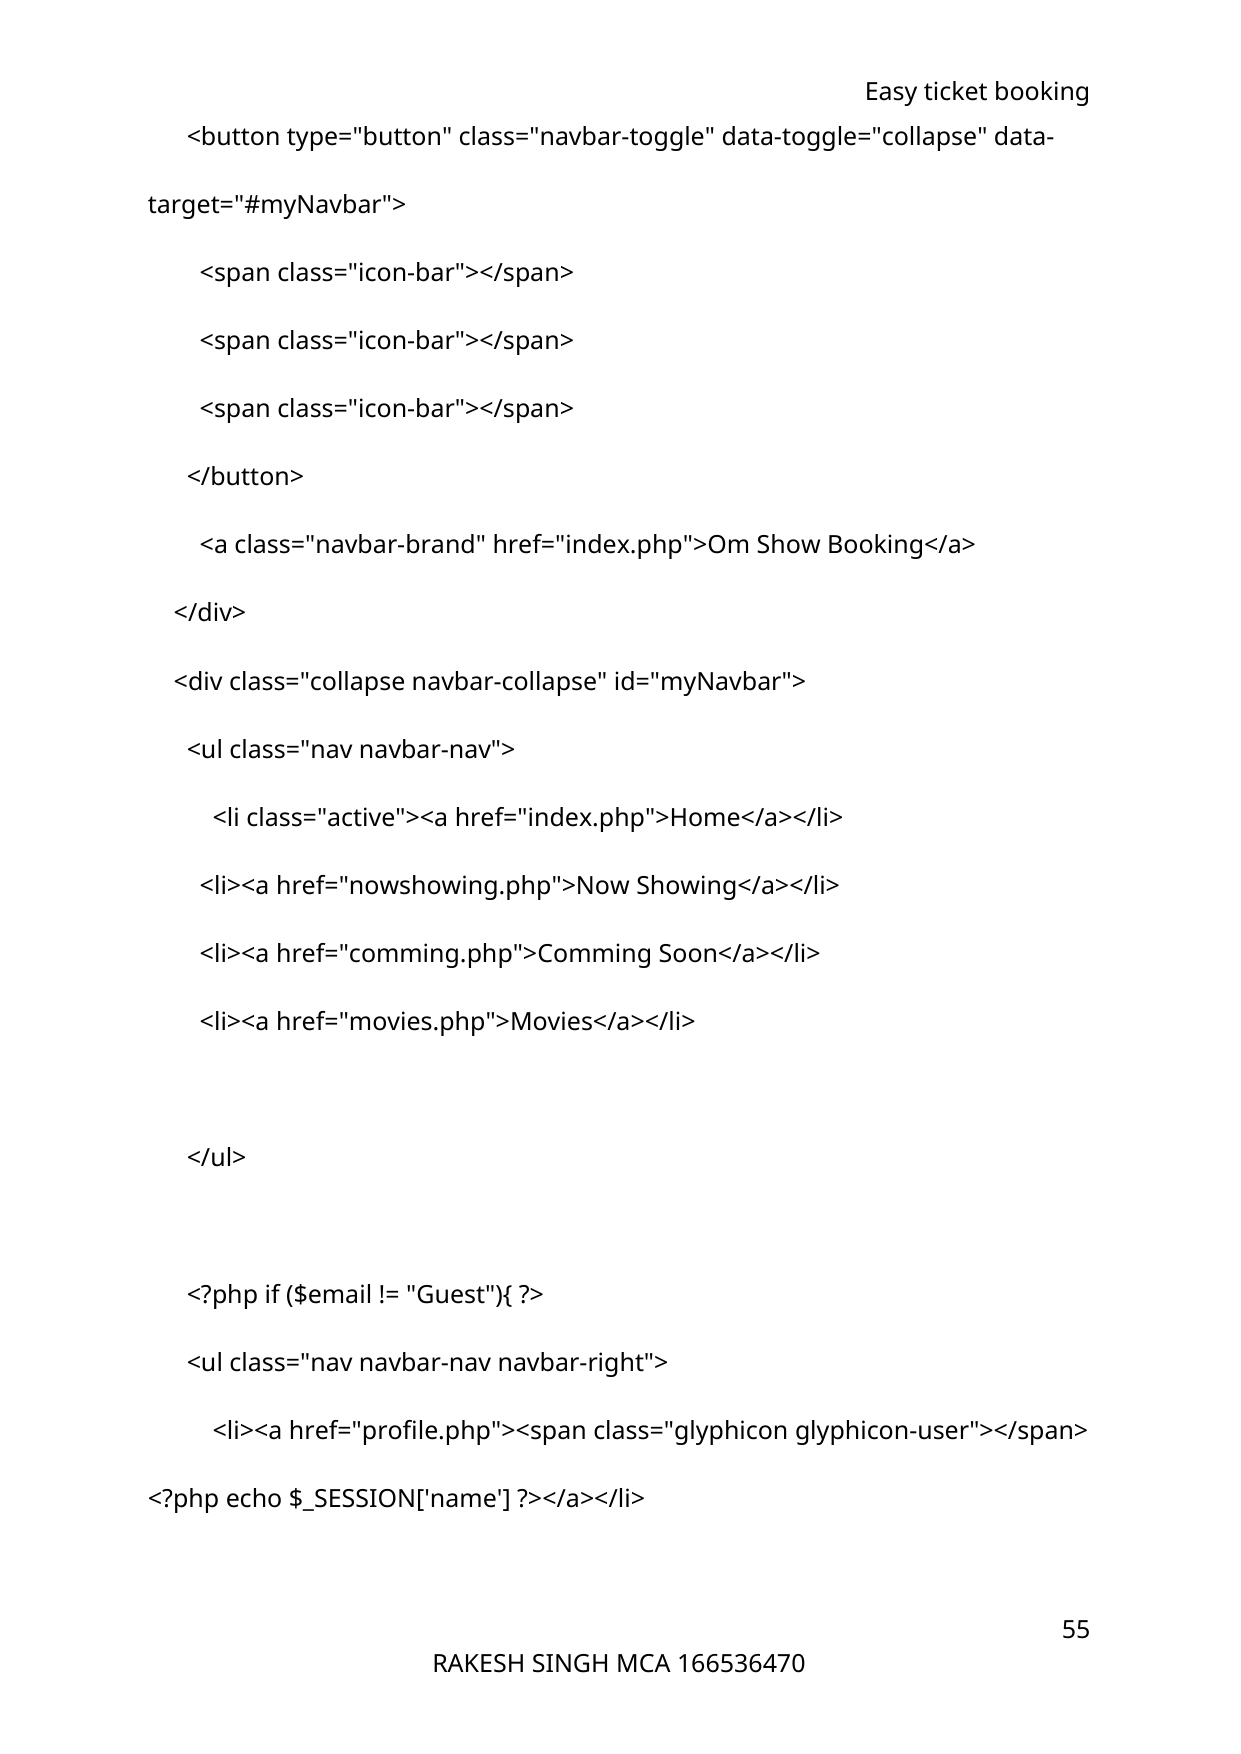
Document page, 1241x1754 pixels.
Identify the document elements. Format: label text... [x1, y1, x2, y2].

text <button type="button" class="navbar-toggle" data-toggle="collapse" data-target="#myNavbar"> [148, 118, 1090, 220]
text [148, 1344, 1090, 1378]
text </div> [148, 595, 1090, 629]
text </ul> [148, 1140, 1090, 1174]
text <?php if ($email != "Guest"){ ?> [148, 1276, 1090, 1310]
text <li><a href="profile.php"><span class="glyphicon glyphicon-user"></span> <?php echo $_SESSION['name'] ?></a></li> [148, 1412, 1090, 1515]
text <li class="active"><a href="index.php">Home</a></li> [148, 799, 1090, 833]
text <li><a href="comming.php">Comming Soon</a></li> [148, 936, 1090, 970]
text <a class="navbar-brand" href="index.php">Om Show Booking</a> [148, 527, 1090, 561]
text <div class="collapse navbar-collapse" id="myNavbar"> [148, 663, 1090, 697]
text <li><a href="nowshowing.php">Now Showing</a></li> [148, 867, 1090, 902]
text <li><a href="movies.php">Movies</a></li> [148, 1004, 1090, 1038]
text <ul class="nav navbar-nav"> [148, 731, 1090, 765]
text </button> [148, 459, 1090, 493]
text <span class="icon-bar"></span> [148, 254, 1090, 288]
text <span class="icon-bar"></span> [148, 322, 1090, 357]
text <span class="icon-bar"></span> [148, 391, 1090, 425]
